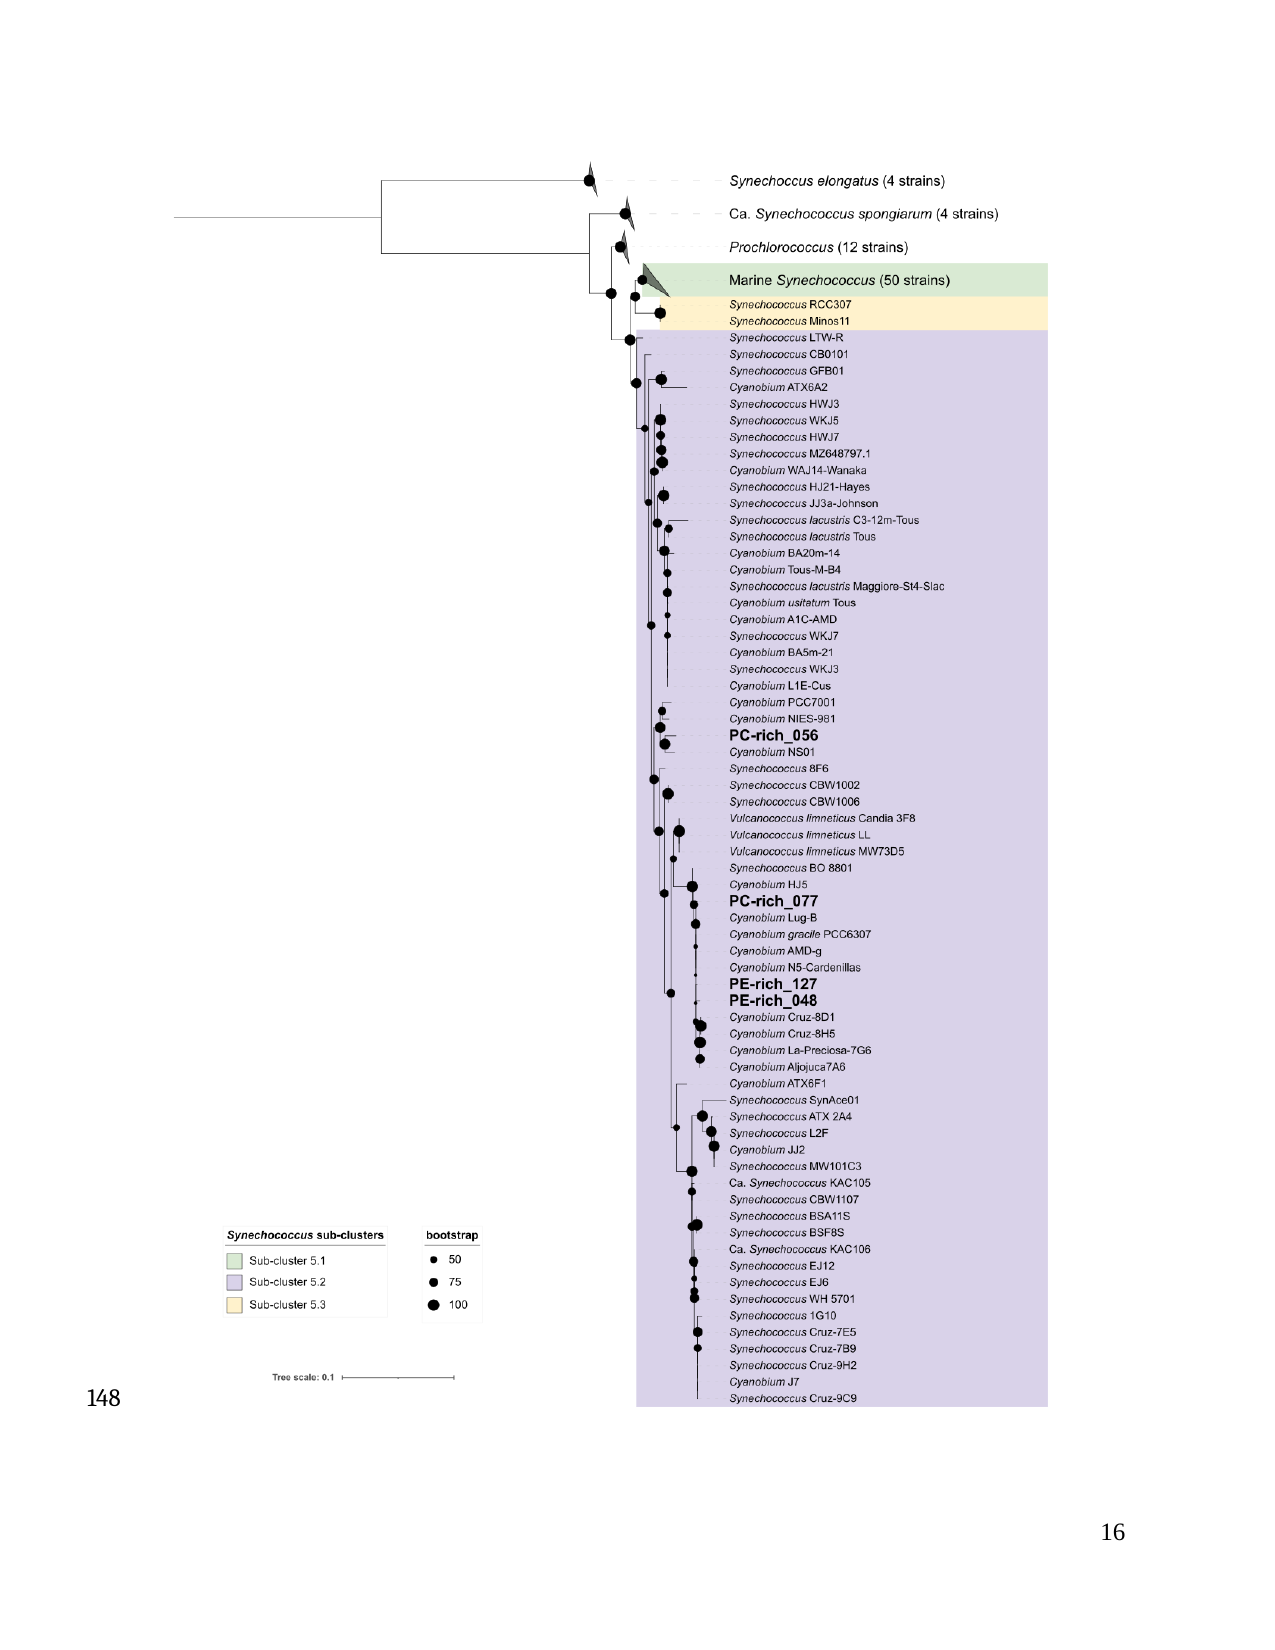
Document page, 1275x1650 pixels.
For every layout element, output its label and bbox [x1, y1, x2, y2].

picture [168, 150, 1144, 1407]
